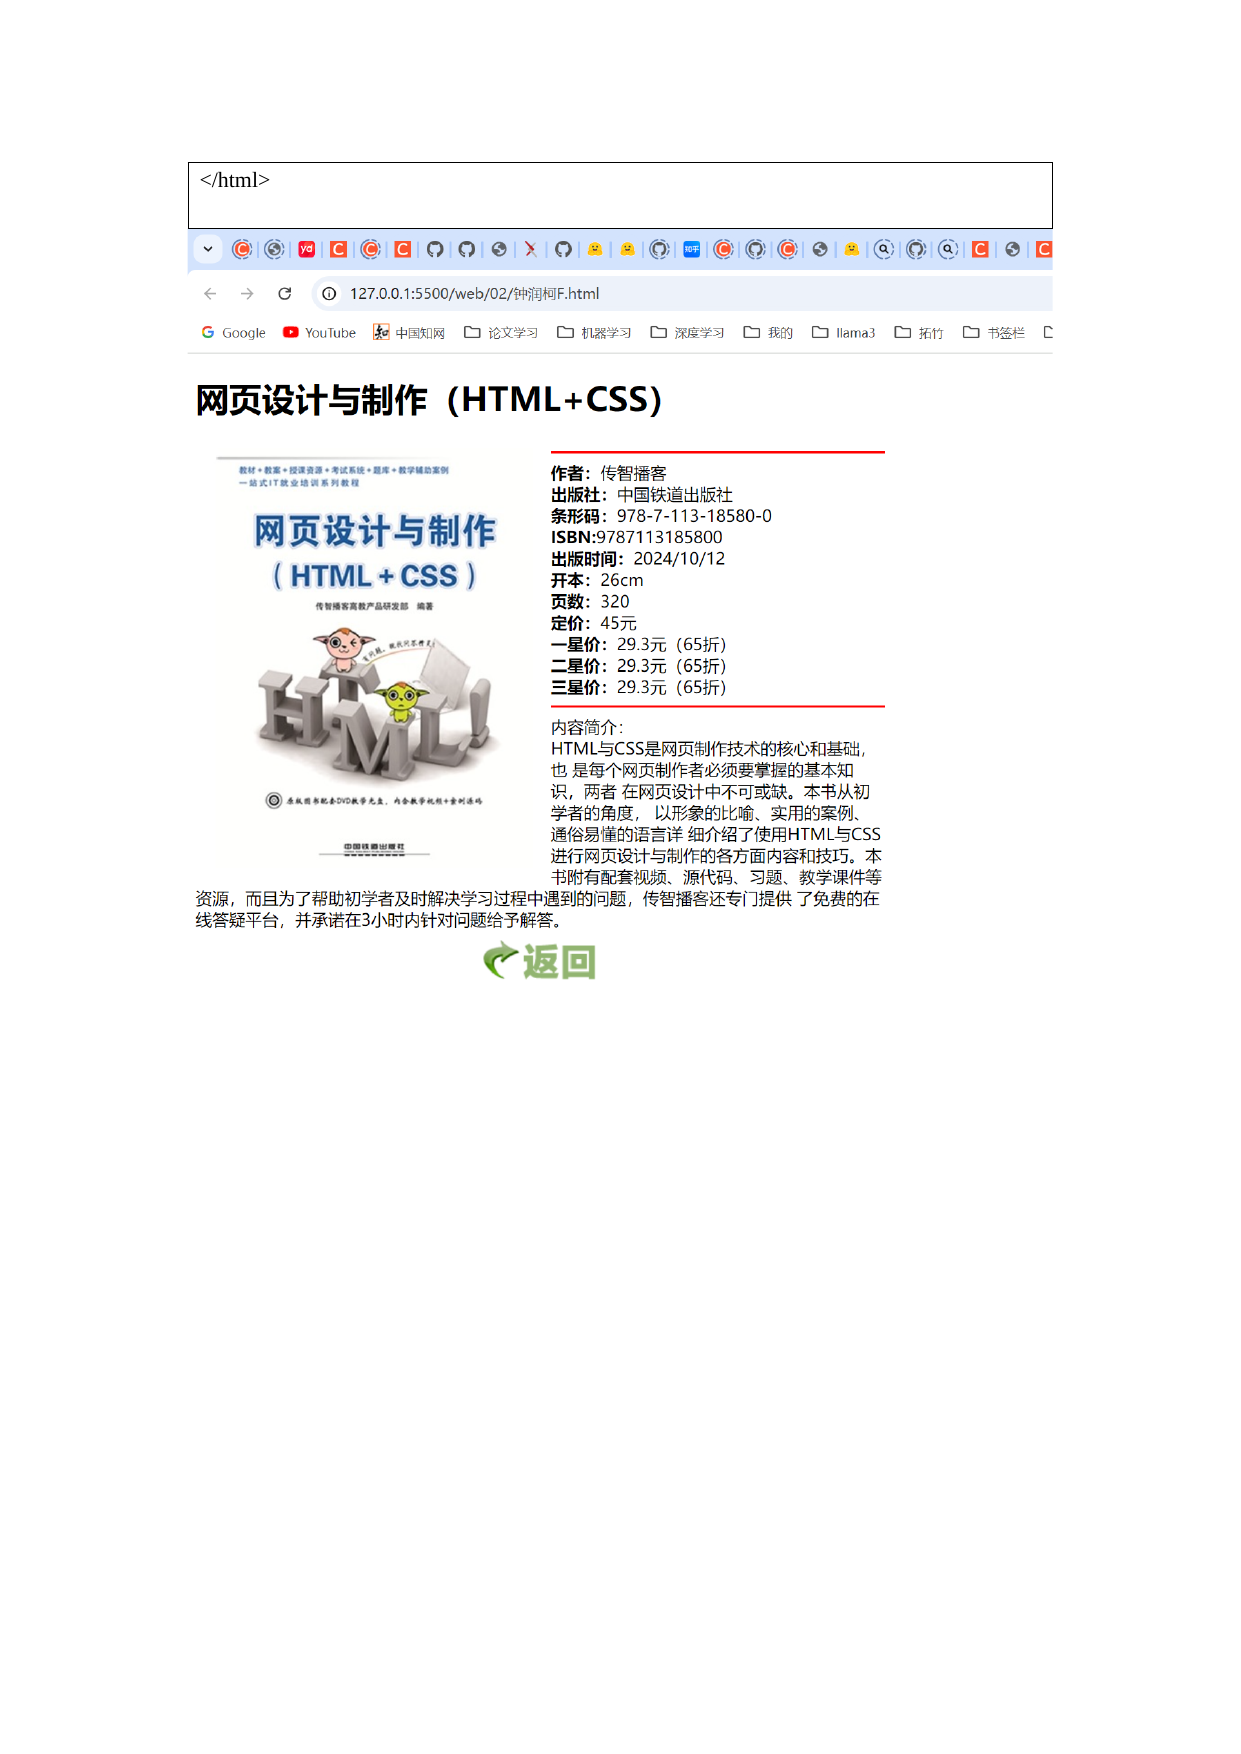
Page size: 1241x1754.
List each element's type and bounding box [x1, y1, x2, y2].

table_header [189, 163, 1052, 228]
picture [187, 229, 1053, 1029]
